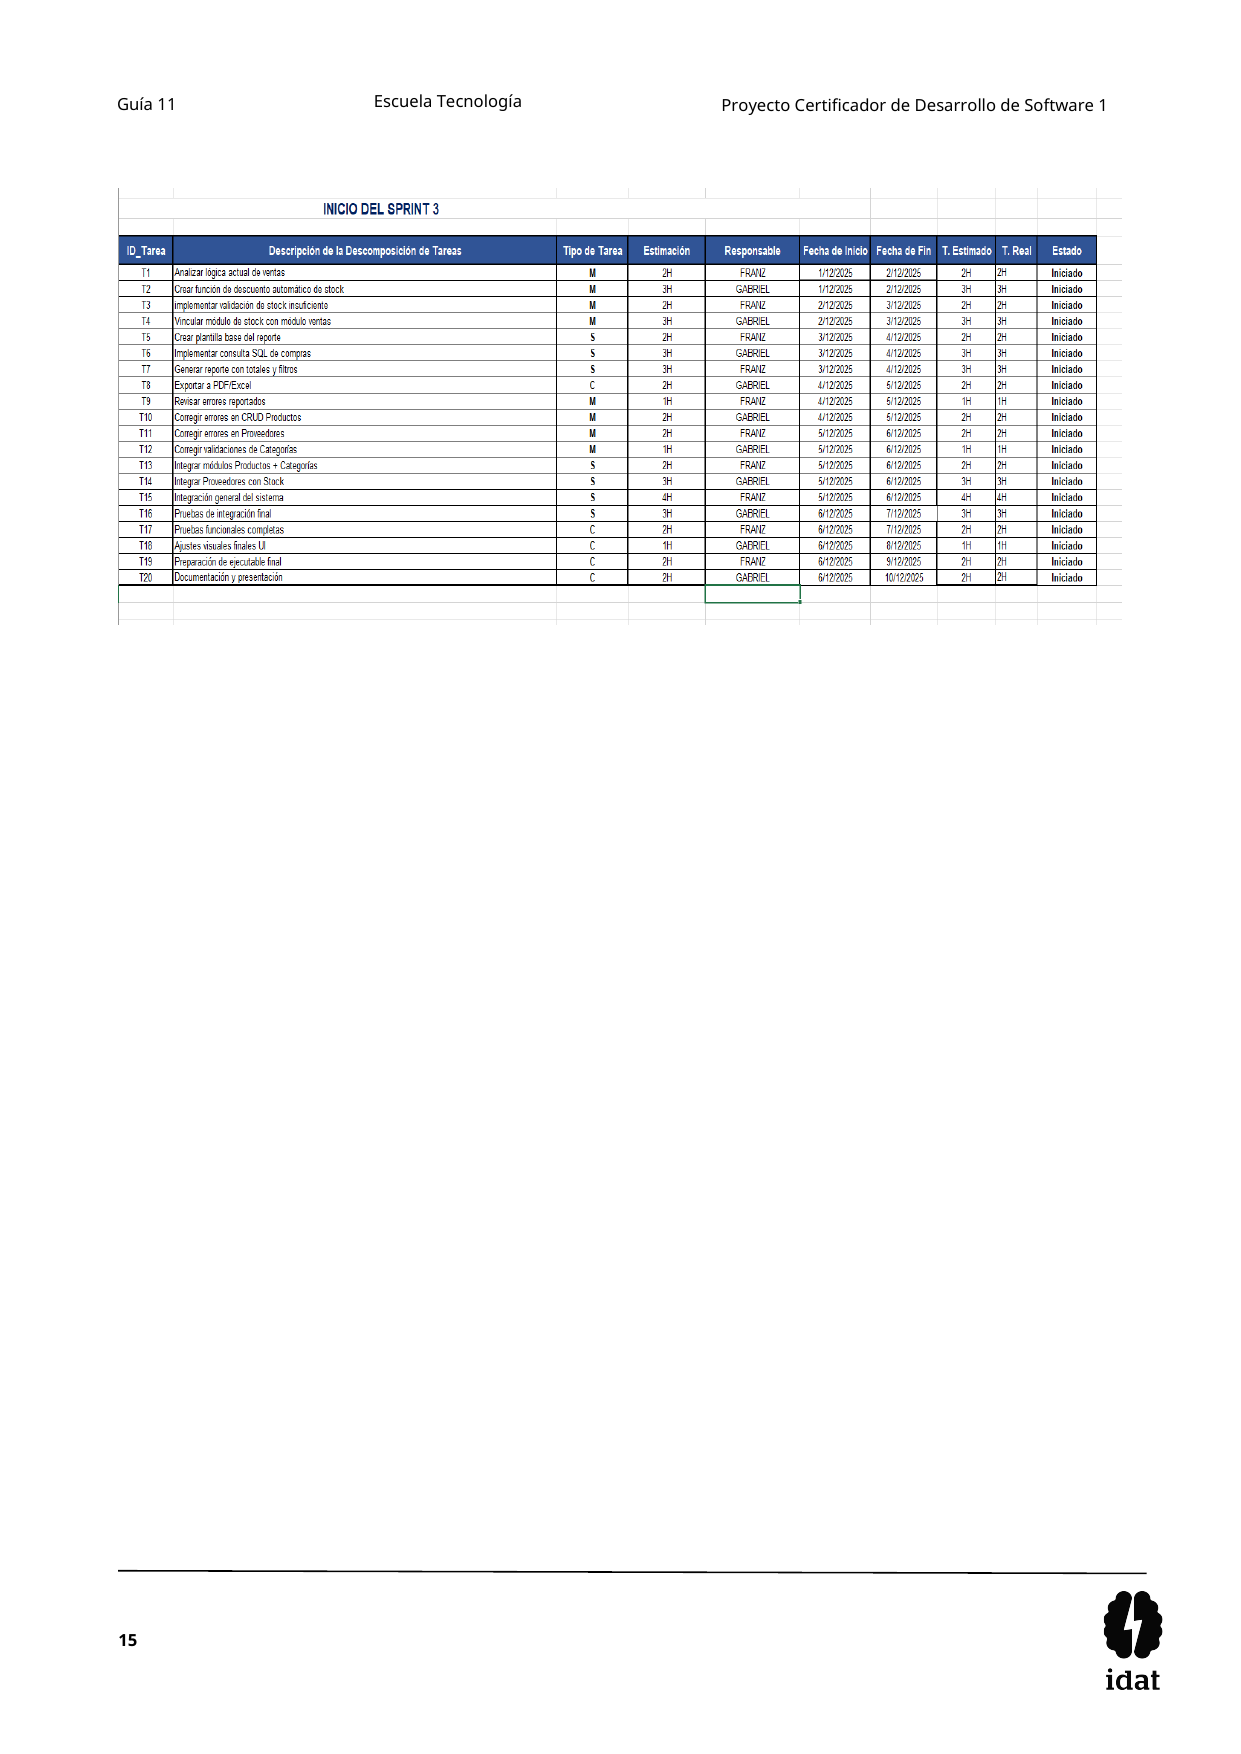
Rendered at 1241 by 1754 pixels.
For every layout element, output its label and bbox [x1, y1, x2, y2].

picture [1103, 1591, 1163, 1690]
picture [118, 188, 1122, 625]
